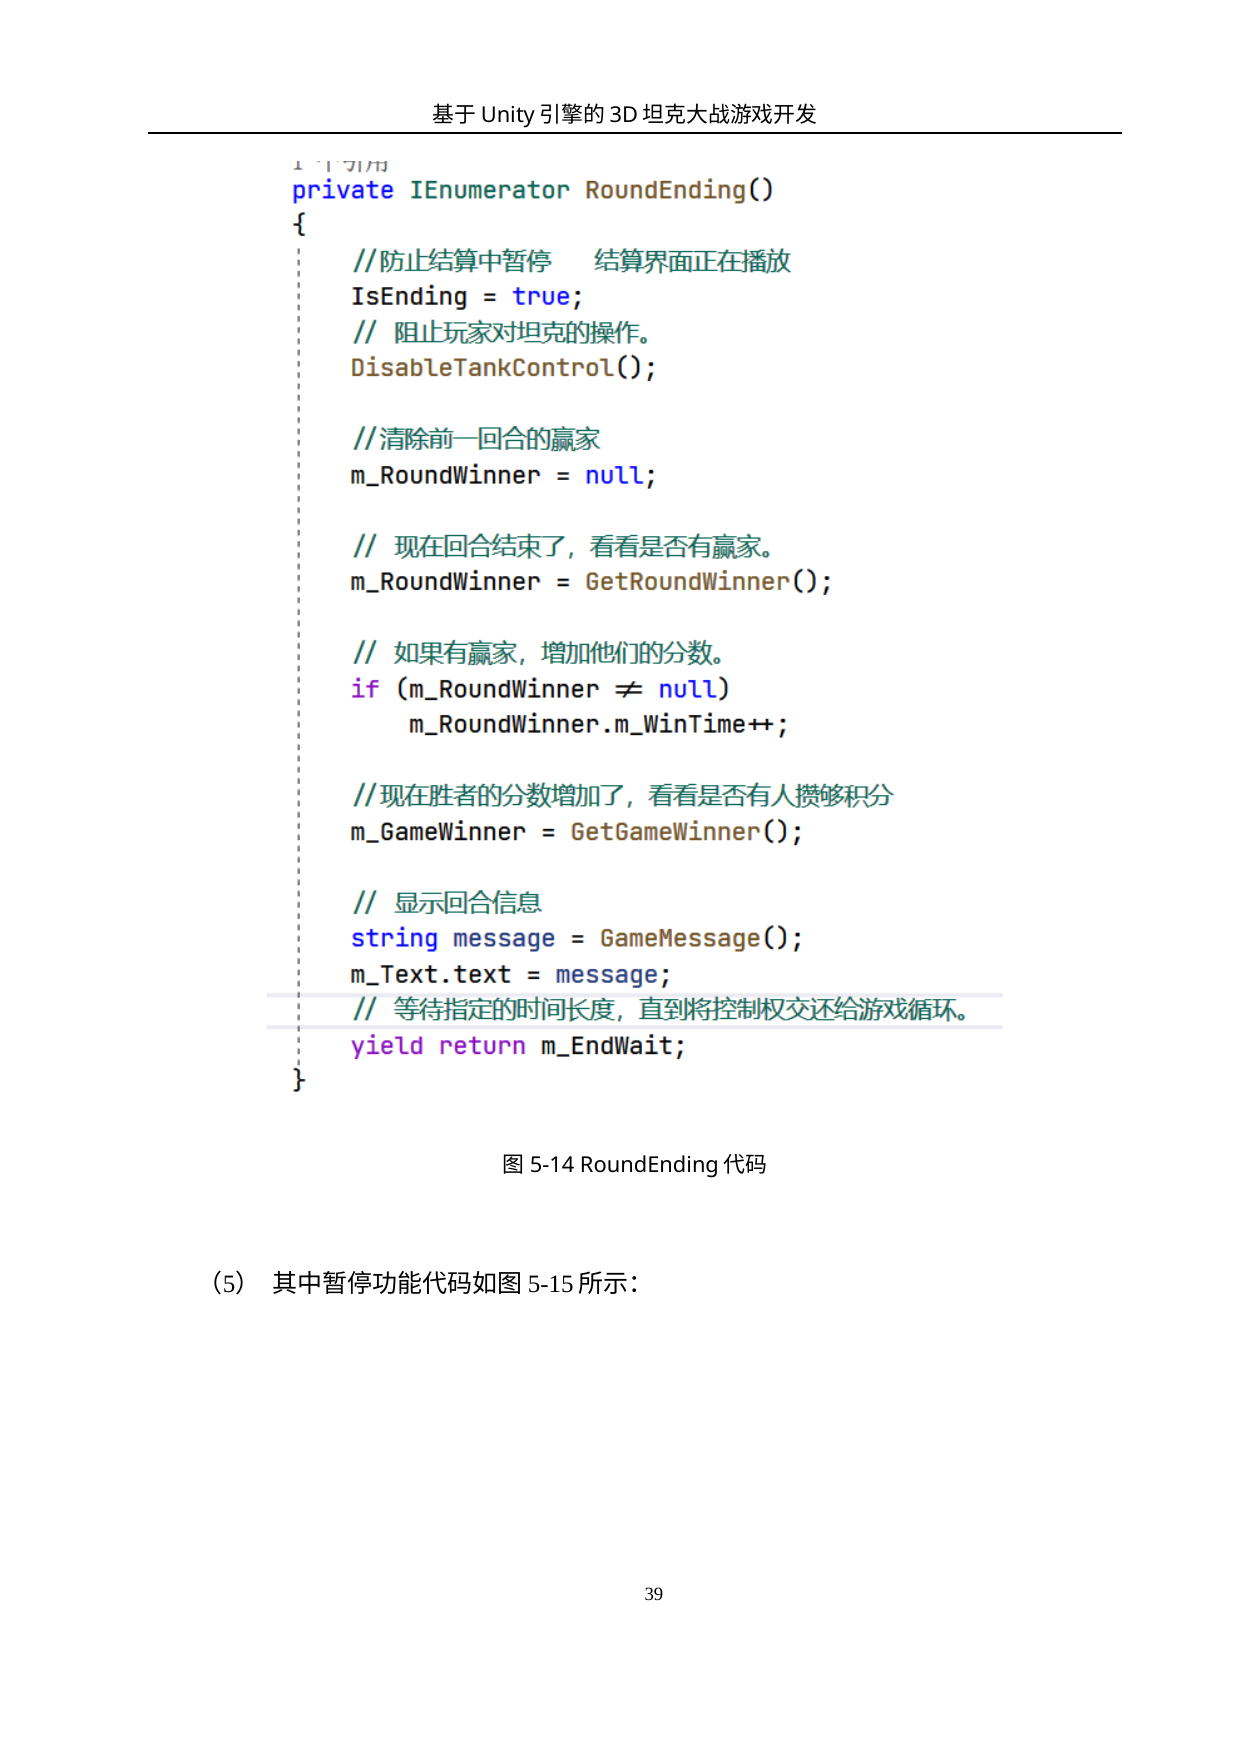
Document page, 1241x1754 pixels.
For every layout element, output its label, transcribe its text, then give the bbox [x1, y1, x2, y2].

text 图 5-14 RoundEnding代码 [148, 1146, 1122, 1180]
list 其中暂停功能代码如图5-15所示： [198, 1248, 1122, 1316]
picture [266, 161, 1003, 1098]
